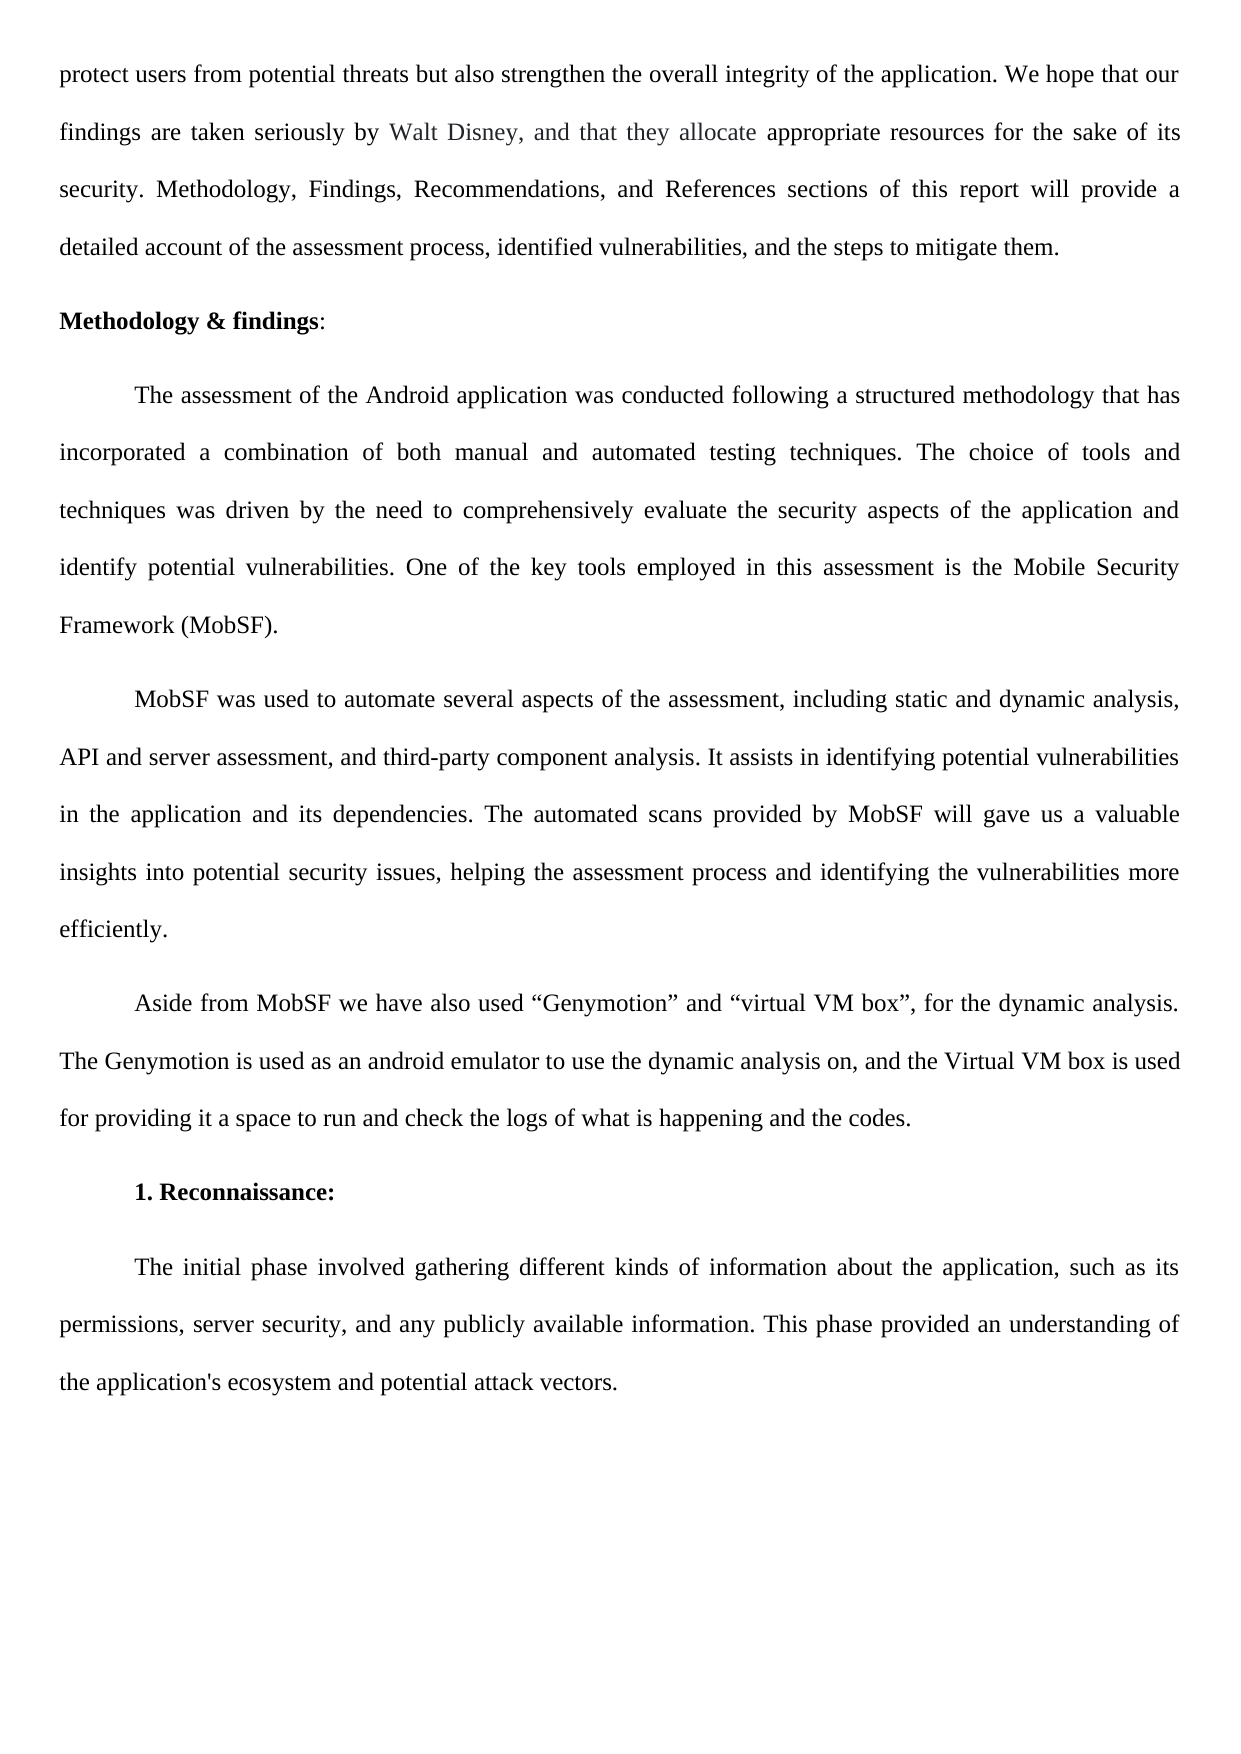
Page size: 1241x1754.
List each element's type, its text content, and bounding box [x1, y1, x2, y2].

text The assessment of the Android application was conducted following a structured methodology that has incorporated a combination of both manual and automated testing techniques. The choice of tools and techniques was driven by the need to comprehensively evaluate the security aspects of the application and identify potential vulnerabilities. One of the key tools employed in this assessment is the Mobile Security Framework (MobSF). [59, 380, 1181, 639]
text 1. Reconnaissance: [59, 1177, 1181, 1206]
text MobSF was used to automate several aspects of the assessment, including static and dynamic analysis, API and server assessment, and third-party component analysis. It assists in identifying potential vulnerabilities in the application and its dependencies. The automated scans provided by MobSF will gave us a valuable insights into potential security issues, helping the assessment process and identifying the vulnerabilities more efficiently. [59, 684, 1181, 943]
text Methodology & findings: [59, 306, 1181, 334]
text Aside from MobSF we have also used “Genymotion” and “virtual VM box”, for the dynamic analysis. The Genymotion is used as an android emulator to use the dynamic analysis on, and the Virtual VM box is used for providing it a space to run and check the logs of what is happening and the codes. [59, 988, 1181, 1132]
text The initial phase involved gathering different kinds of information about the application, such as its permissions, server security, and any publicly available information. This phase provided an understanding of the application's ecosystem and potential attack vectors. [59, 1252, 1181, 1395]
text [59, 59, 1181, 260]
